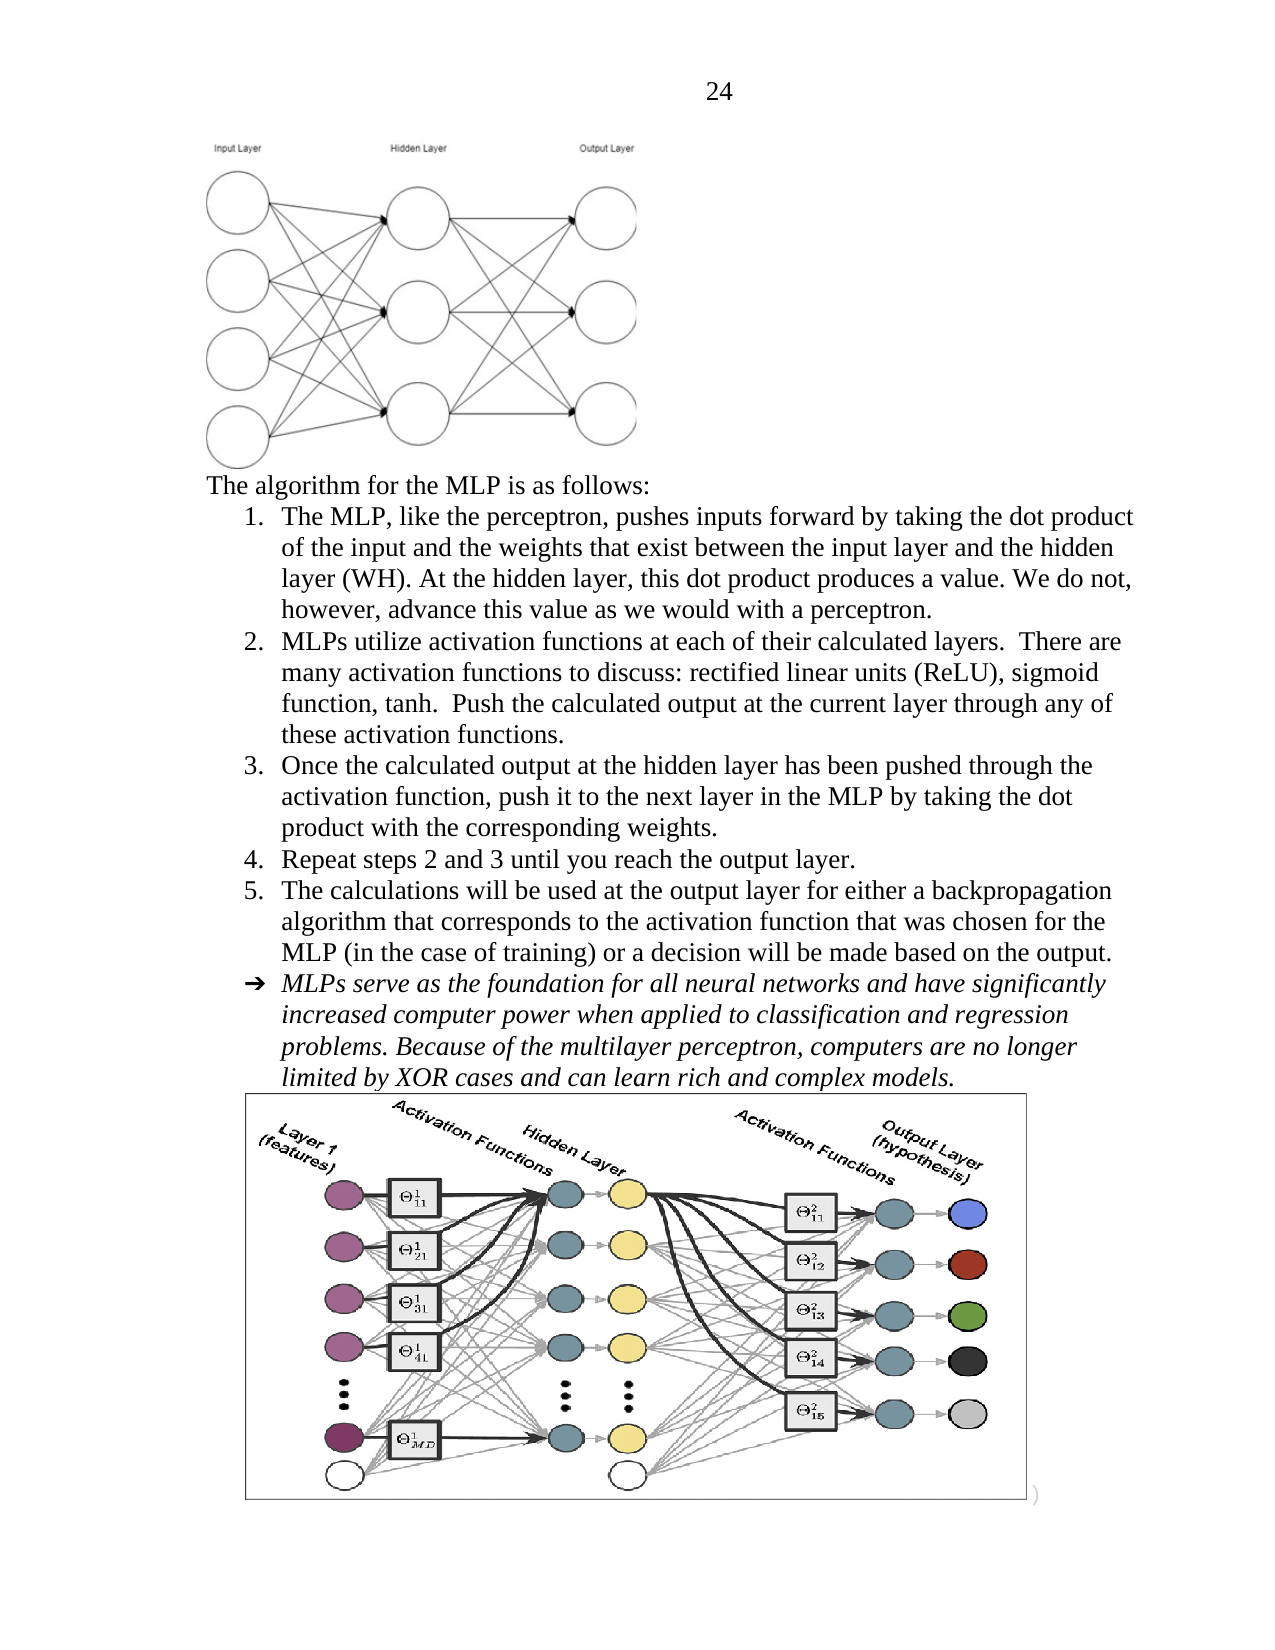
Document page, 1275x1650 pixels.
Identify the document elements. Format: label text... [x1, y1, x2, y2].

list MLPs serve as the foundation for all neural networks and have significantly increased computer power when applied to classification and regression problems. Because of the multilayer perceptron, computers are no longer limited by XOR cases and can learn rich and complex models. [244, 967, 1157, 1092]
list Once the calculated output at the hidden layer has been pushed through the activation function, push it to the next layer in the MLP by taking the dot product with the corresponding weights. [244, 749, 1157, 843]
picture [243, 1091, 1029, 1501]
list Repeat steps 2 and 3 until you reach the output layer. [244, 843, 1157, 874]
list MLPs utilize activation functions at each of their calculated layers. There are many activation functions to discuss: rectified linear units (ReLU), sigmoid function, tanh. Push the calculated output at the current layer through any of these activation functions. [244, 625, 1157, 749]
list The MLP, like the perceptron, pushes inputs forward by taking the dot product of the input and the weights that exist between the input layer and the hidden layer (W­­­H). At the hidden layer, this dot product produces a value. We do not, however, advance this value as we would with a perceptron. [244, 500, 1157, 625]
list The calculations will be used at the output layer for either a backpropagation algorithm that corresponds to the activation function that was chosen for the MLP (in the case of training) or a decision will be made based on the output. [244, 874, 1157, 967]
picture [206, 140, 637, 469]
text The algorithm for the MLP is as follows: [206, 469, 1157, 500]
